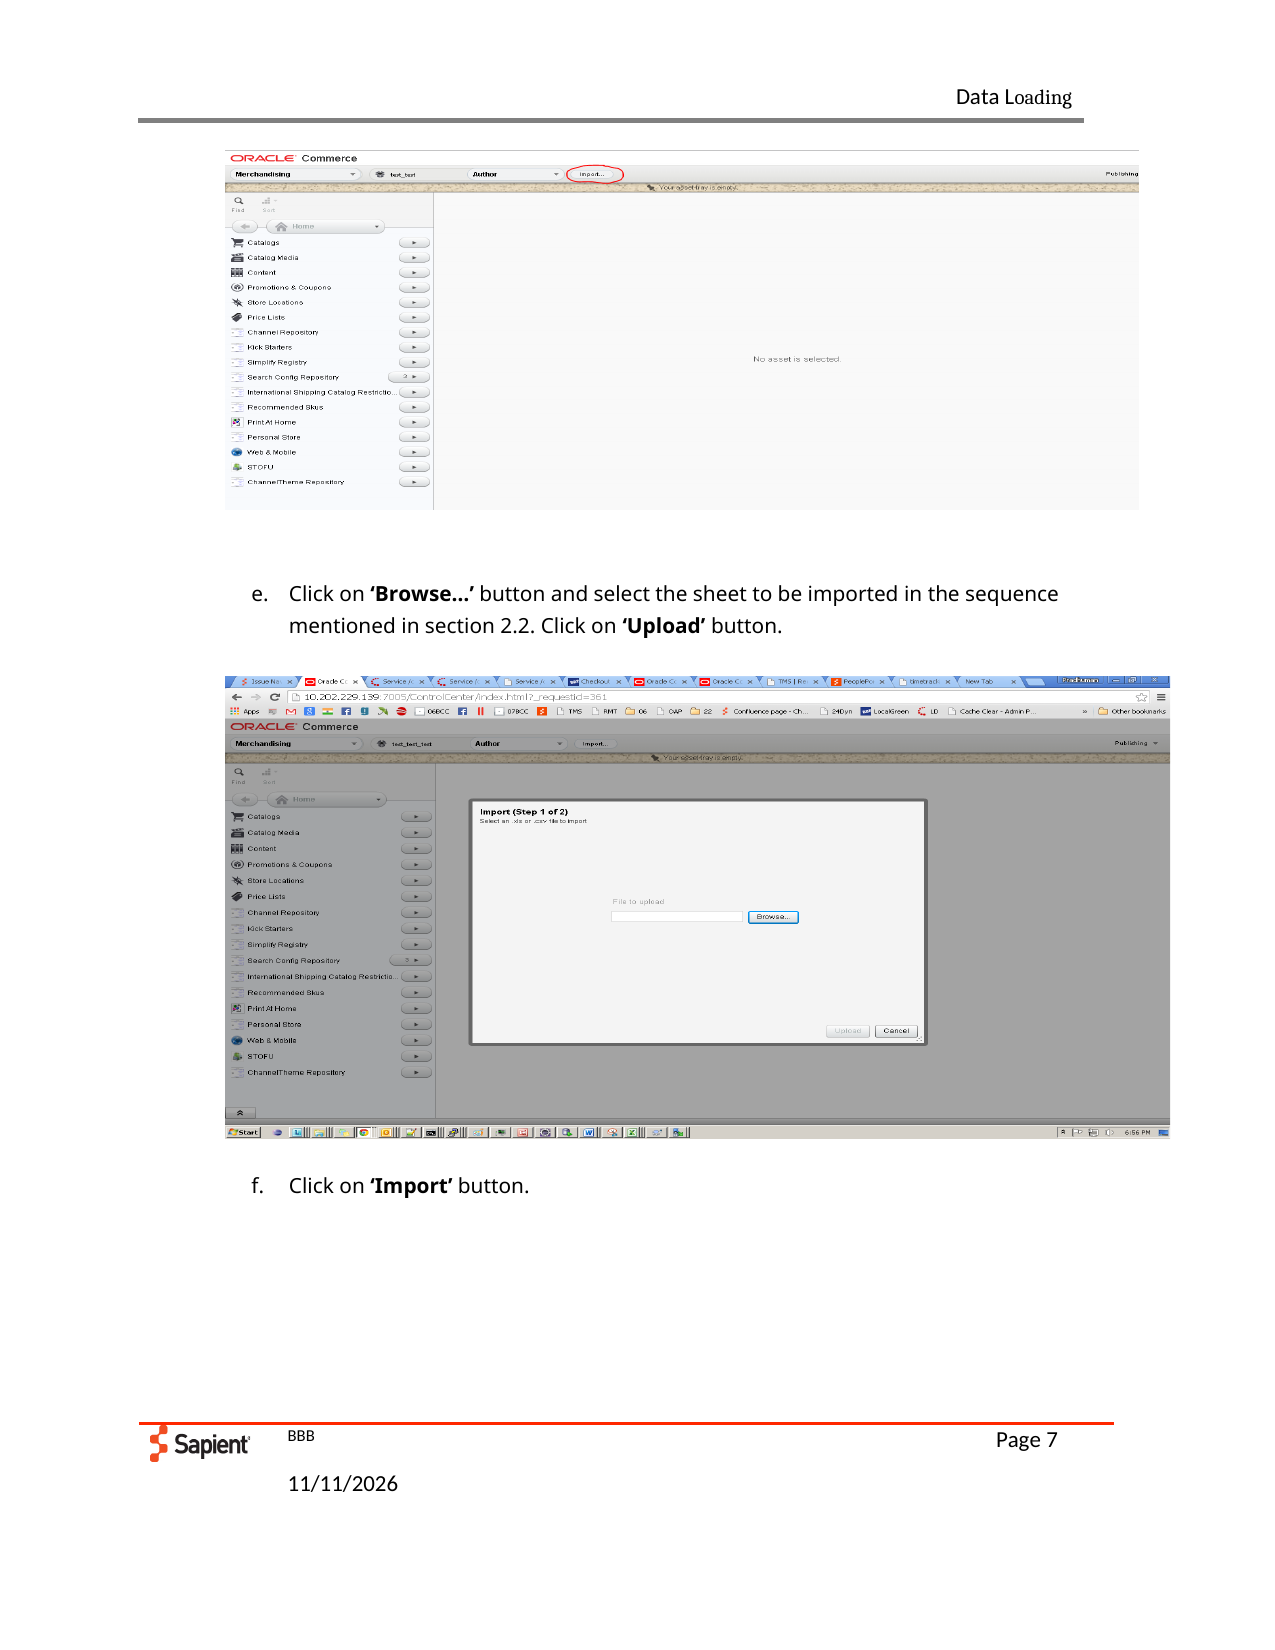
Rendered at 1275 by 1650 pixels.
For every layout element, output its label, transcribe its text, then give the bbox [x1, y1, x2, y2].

picture [225, 150, 1139, 510]
list Click on ‘Browse…’ button and select the sheet to be imported in the sequence mentioned in section 2.2. Click on ‘Upload’ button. [251, 579, 1125, 640]
list Click on ‘Import’ button. [251, 1171, 1125, 1199]
picture [225, 676, 1171, 1139]
